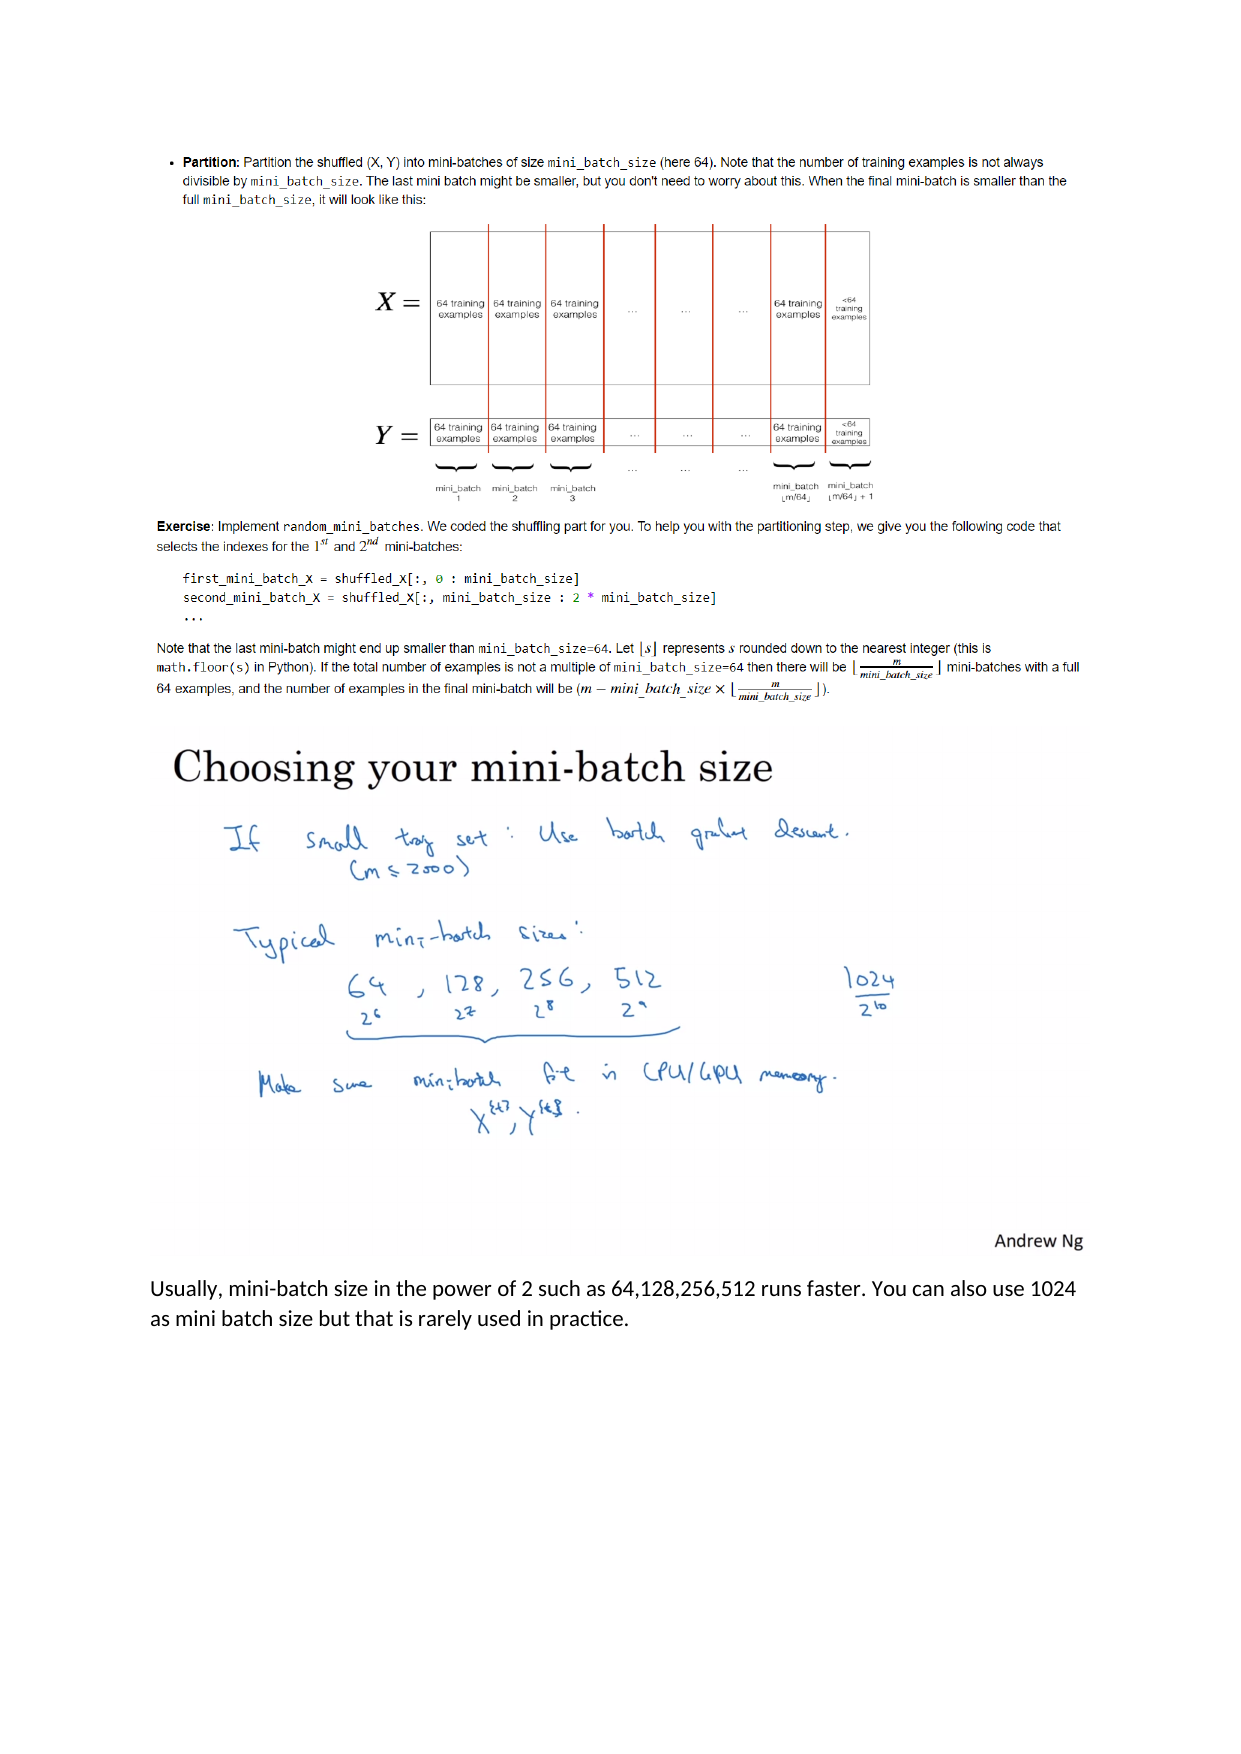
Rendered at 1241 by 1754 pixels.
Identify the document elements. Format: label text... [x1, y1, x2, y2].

picture [150, 726, 1091, 1256]
text Usually, mini-batch size in the power of 2 such as 64,128,256,512 runs faster. You can also use 1024 as mini batch size but that is rarely used in practice. [150, 1274, 1090, 1332]
picture [150, 150, 1091, 708]
